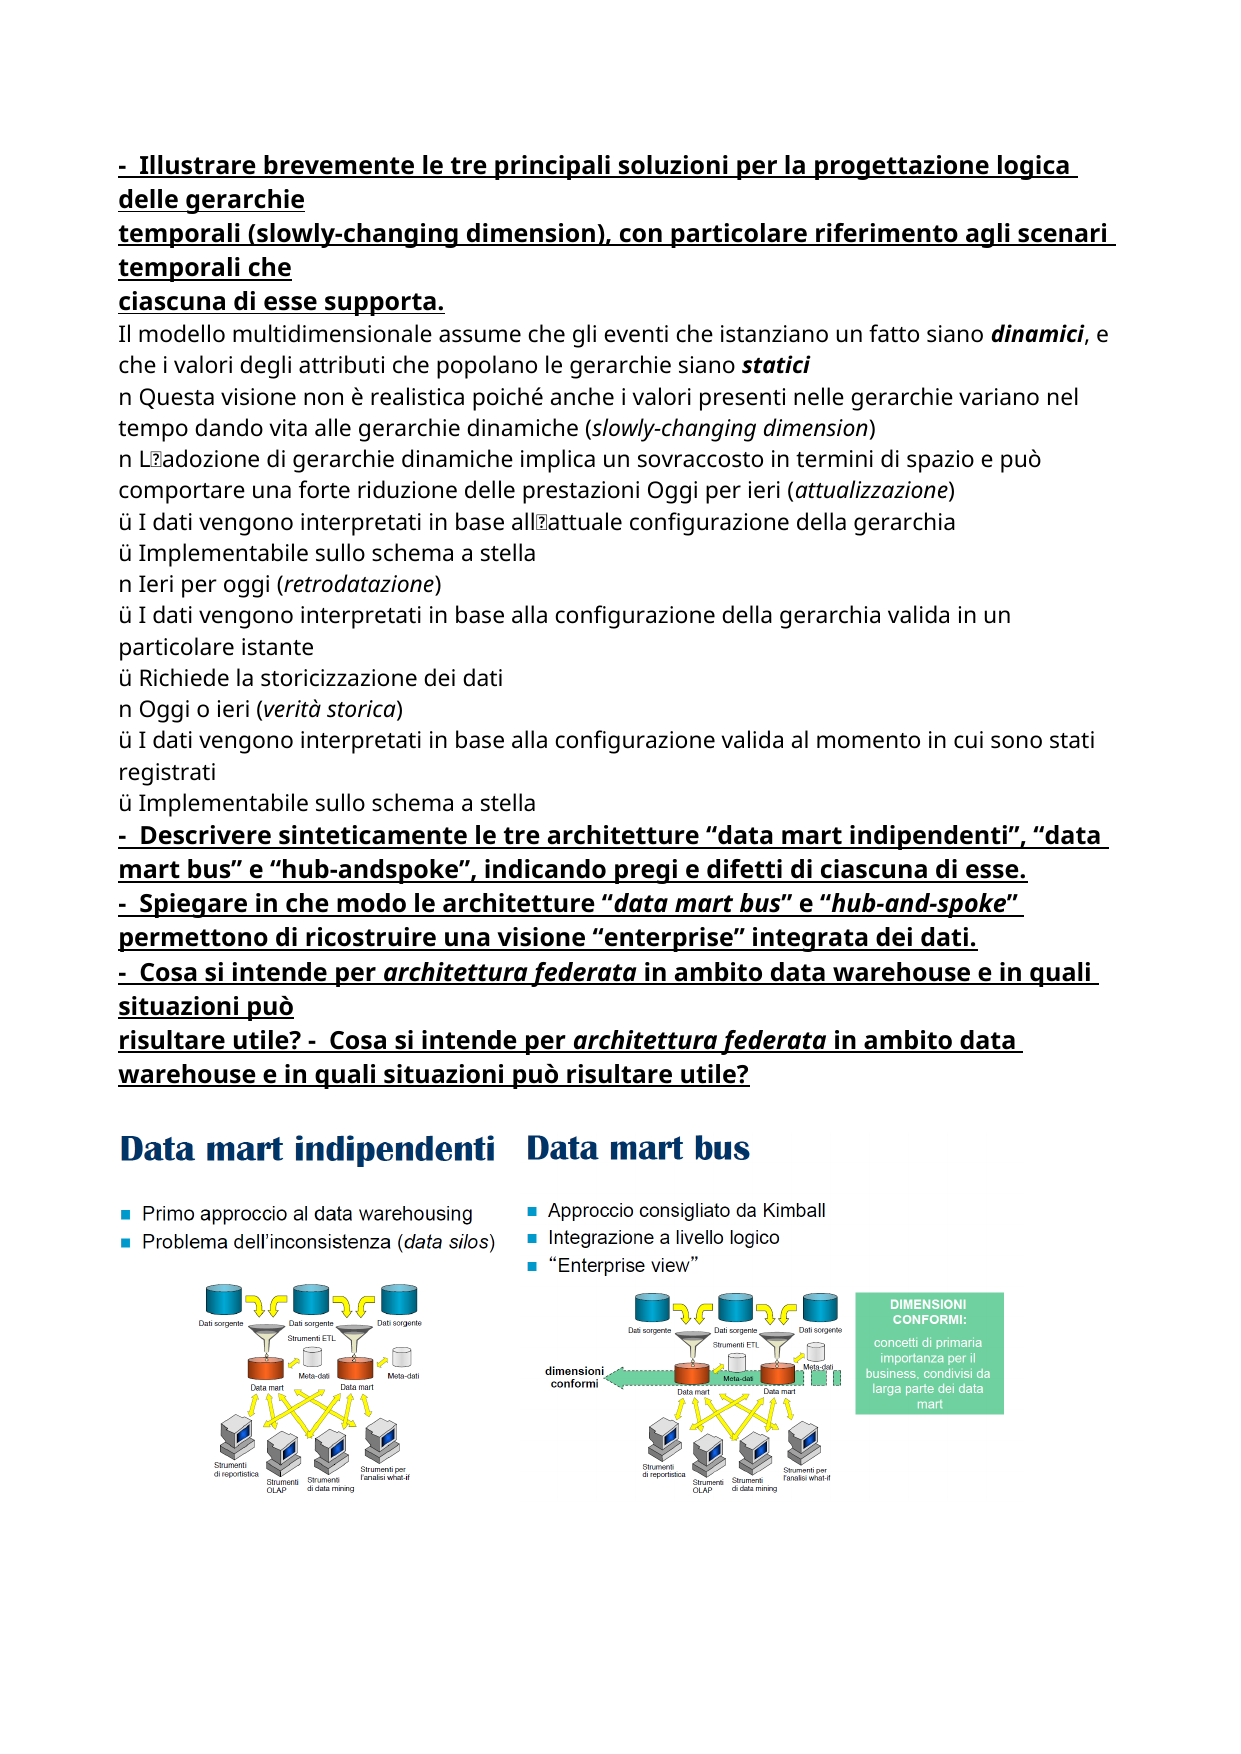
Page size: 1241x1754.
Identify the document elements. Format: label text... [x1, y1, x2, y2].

text ü Implementabile sullo schema a stella [118, 537, 1122, 568]
text ciascuna di esse supporta. Il modello multidimensionale assume che gli eventi che istanziano un fatto siano dinamici, e che i valori degli attributi che popolano le gerarchie siano statici [118, 284, 1122, 380]
text n Questa visione non è realistica poiché anche i valori presenti nelle gerarchie variano nel tempo dando vita alle gerarchie dinamiche (slowly-changing dimension) [118, 380, 1122, 443]
text ü I dati vengono interpretati in base all􀀂attuale configurazione della gerarchia [118, 505, 1122, 537]
text - Descrivere sinteticamente le tre architetture “data mart indipendenti”, “data mart bus” e “hub-andspoke”, indicando pregi e difetti di ciascuna di esse. - Spiegare in che modo le architetture “data mart bus” e “hub-and-spoke” permettono di ricostruire una visione “enterprise” integrata dei dati. - Cosa si intende per architettura federata in ambito data warehouse e in quali situazioni può [118, 818, 1122, 1022]
text ü I dati vengono interpretati in base alla configurazione valida al momento in cui sono stati registrati [118, 724, 1122, 787]
text n Oggi o ieri (verità storica) [118, 693, 1122, 724]
text ü I dati vengono interpretati in base alla configurazione della gerarchia valida in un particolare istante [118, 599, 1122, 662]
text risultare utile? - Cosa si intende per architettura federata in ambito data warehouse e in quali situazioni può risultare utile? [118, 1022, 1122, 1090]
text n L􀀂adozione di gerarchie dinamiche implica un sovraccosto in termini di spazio e può comportare una forte riduzione delle prestazioni Oggi per ieri (attualizzazione) [118, 443, 1122, 505]
text n Ieri per oggi (retrodatazione) [118, 568, 1122, 599]
text - Illustrare brevemente le tre principali soluzioni per la progettazione logica delle gerarchie [118, 148, 1122, 216]
text ü Implementabile sullo schema a stella [118, 787, 1122, 818]
text ü Richiede la storicizzazione dei dati [118, 662, 1122, 693]
text temporali (slowly-changing dimension), con particolare riferimento agli scenari temporali che [118, 216, 1122, 284]
